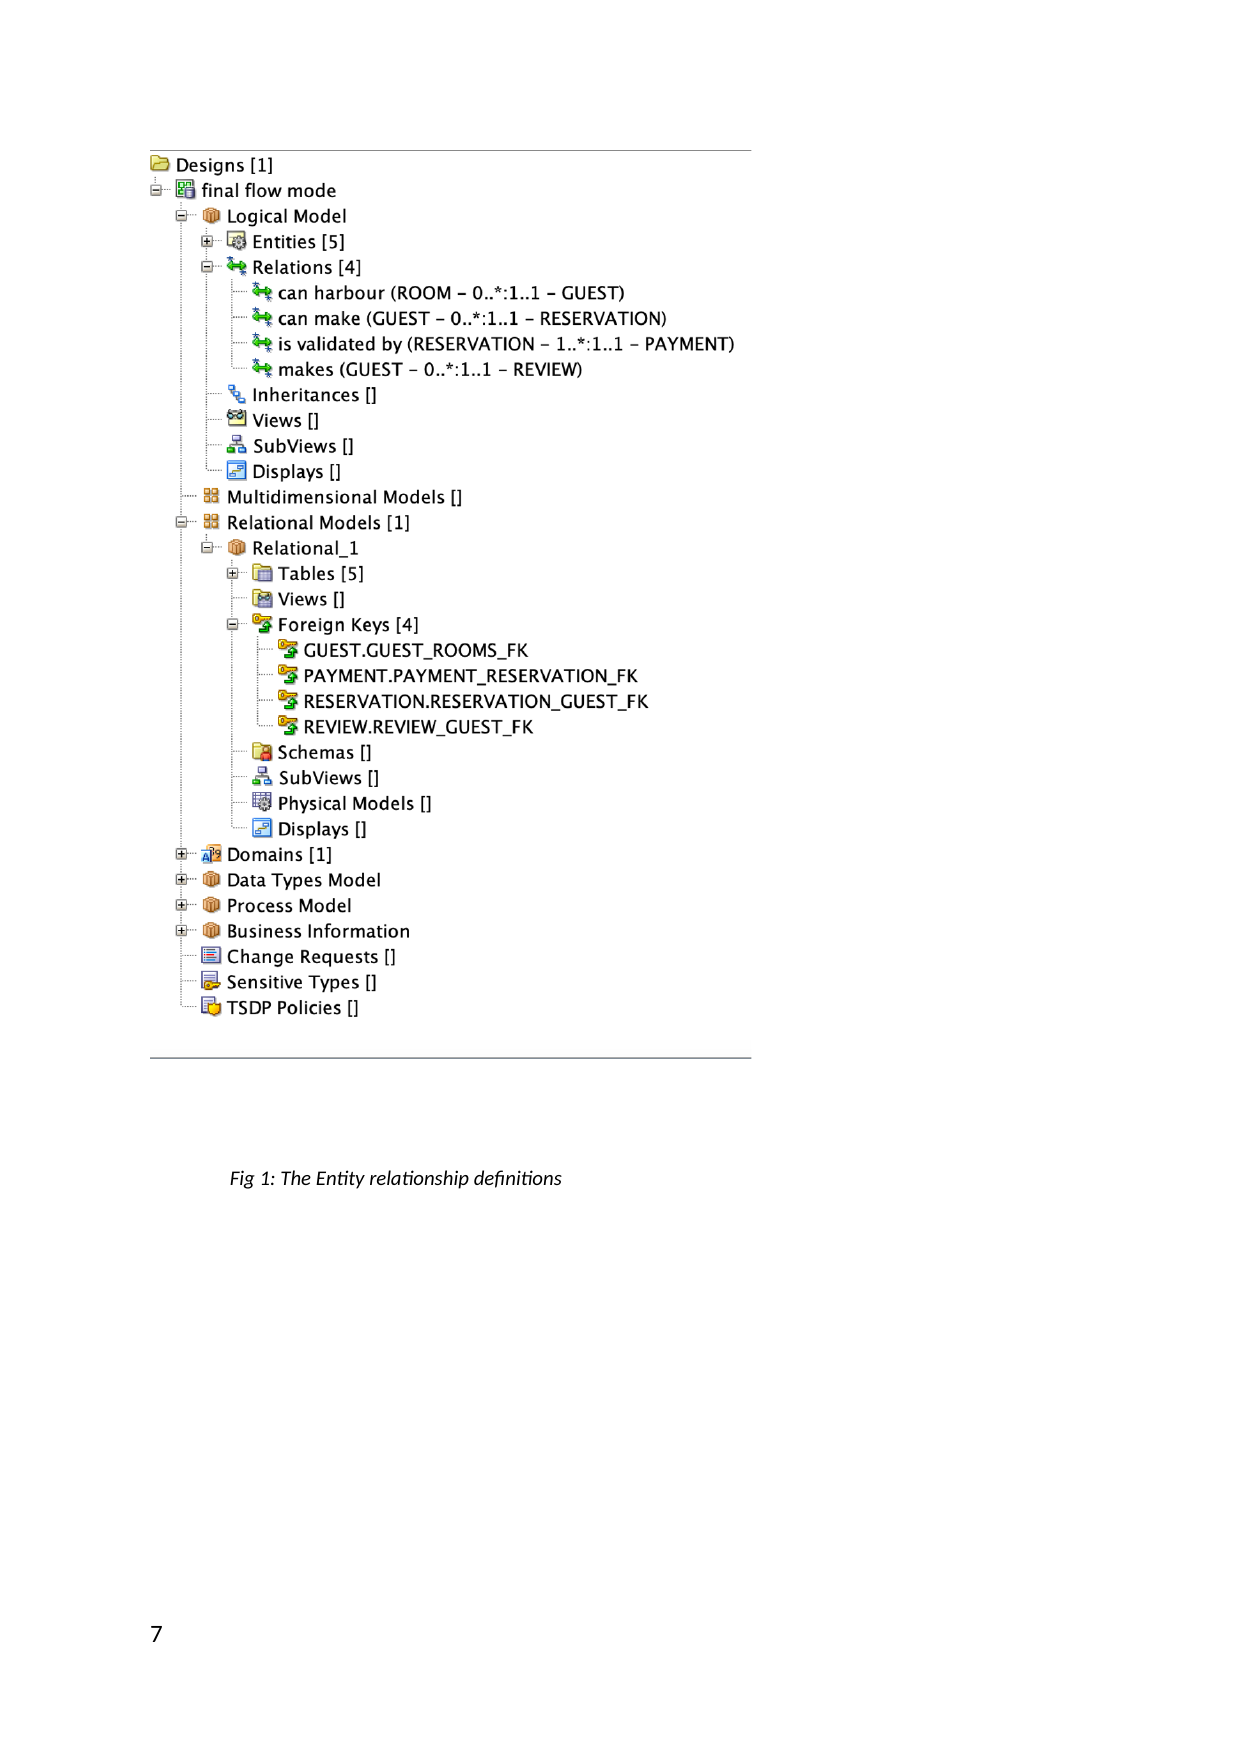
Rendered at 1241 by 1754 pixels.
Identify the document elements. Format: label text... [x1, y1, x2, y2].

picture [150, 150, 752, 1059]
list Fig 1: The Entity relationship definitions [225, 1165, 1090, 1190]
